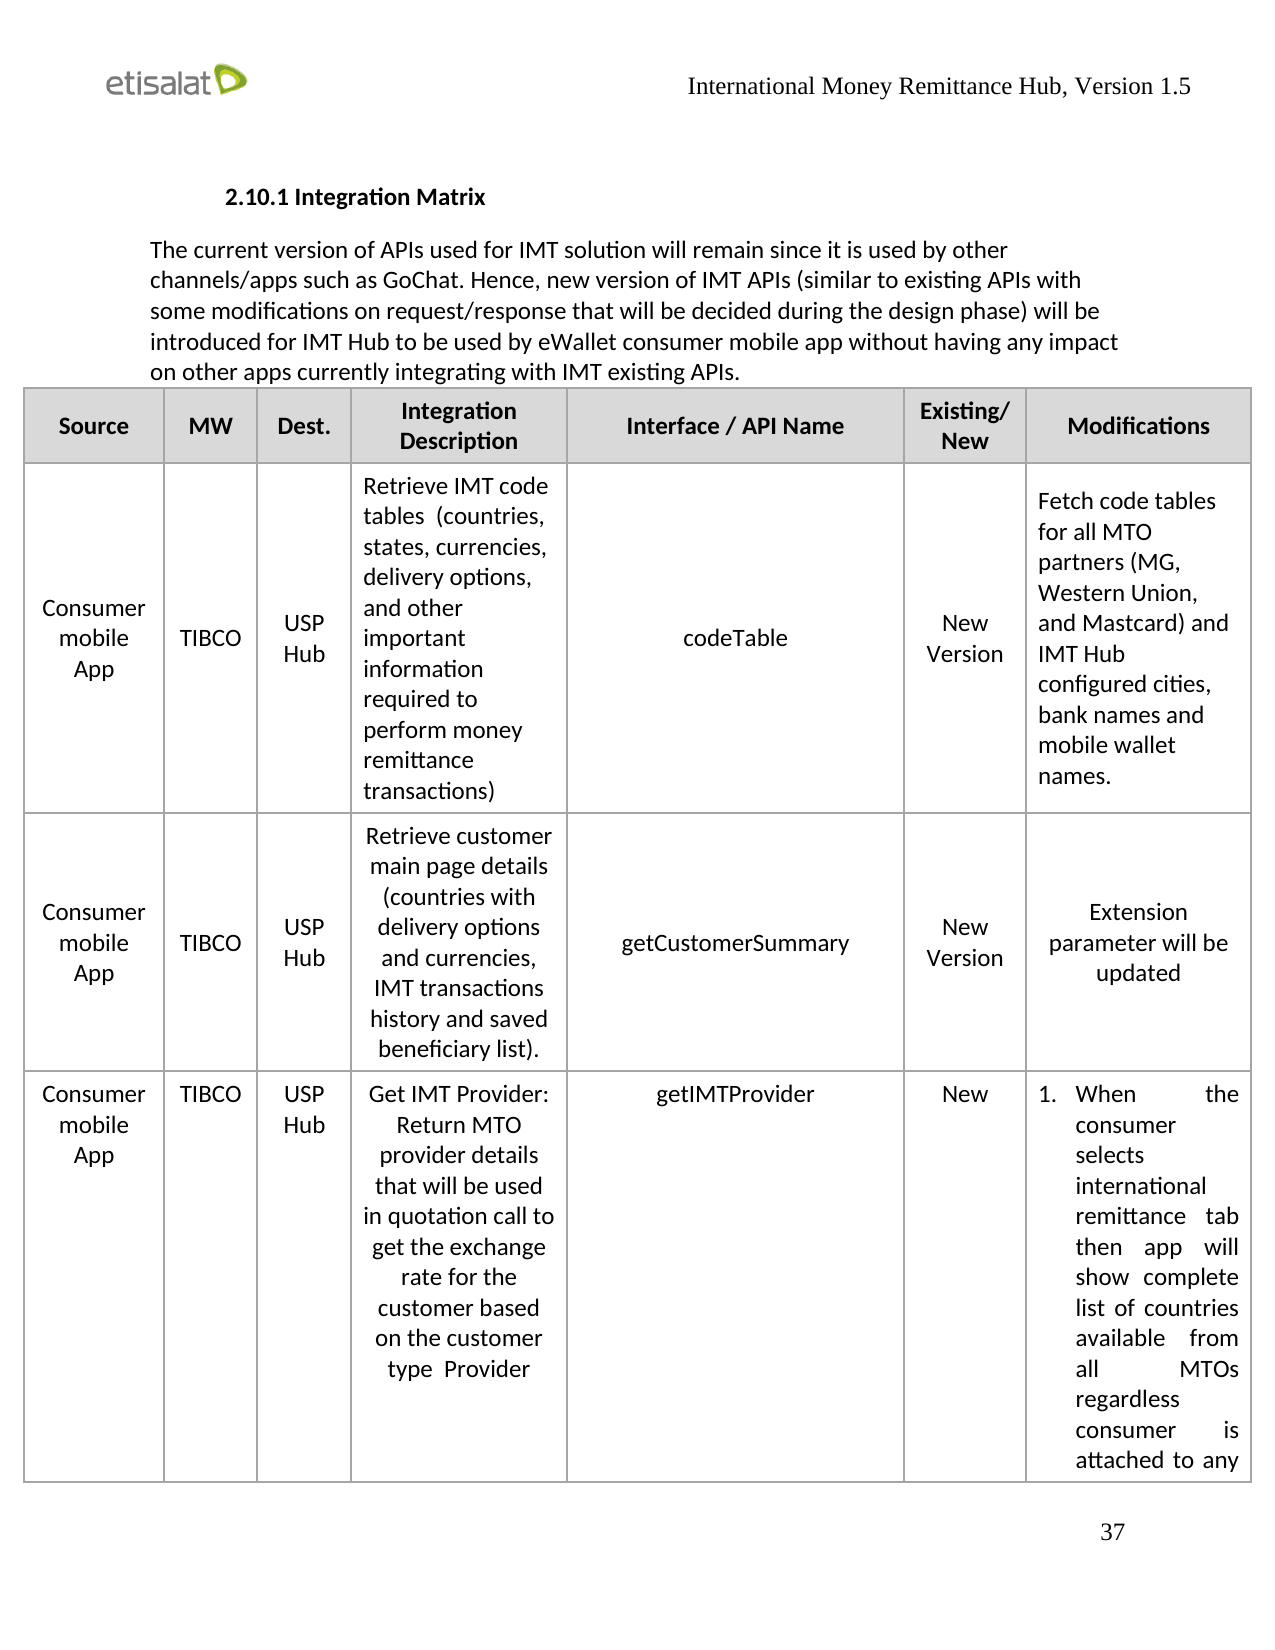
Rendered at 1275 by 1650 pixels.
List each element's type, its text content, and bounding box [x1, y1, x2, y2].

table_cell USP Hub [258, 814, 350, 1070]
table_cell New Version [905, 464, 1025, 812]
table_cell TIBCO [165, 464, 256, 812]
table_header Existing/ New [905, 389, 1025, 462]
text The current version of APIs used for IMT solution will remain since it is used by other channels/apps such as GoChat. Hence, new version of IMT APIs (similar to existing APIs with some modifications on request/response that will be decided during the design phase) will be introduced for IMT Hub to be used by eWallet consumer mobile app without having any impact on other apps currently integrating with IMT existing APIs. [150, 234, 1125, 387]
subtitle 2.10.1 Integration Matrix [225, 181, 1125, 212]
table_cell codeTable [568, 464, 903, 812]
table_cell New [905, 1072, 1025, 1481]
table_cell getIMTProvider [568, 1072, 903, 1481]
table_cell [352, 1072, 566, 1481]
table_cell TIBCO [165, 814, 256, 1070]
table_header Interface / API Name [568, 389, 903, 462]
table_header Dest. [258, 389, 350, 462]
table_cell New Version [905, 814, 1025, 1070]
picture [97, 58, 251, 100]
table_cell TIBCO [165, 1072, 256, 1481]
table_header Integration Description [352, 389, 566, 462]
table_cell Consumer mobile App [25, 814, 163, 1070]
table_cell Retrieve IMT code tables (countries, states, currencies, delivery options, and other important information required to perform money remittance transactions) [352, 464, 566, 812]
table_cell USP Hub [258, 464, 350, 812]
table_cell Consumer mobile App [25, 1072, 163, 1481]
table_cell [1027, 1072, 1250, 1481]
table_cell Extension parameter will be updated [1027, 814, 1250, 1070]
table_header Source [25, 389, 163, 462]
table_cell Fetch code tables for all MTO partners (MG, Western Union, and Mastcard) and IMT Hub configured cities, bank names and mobile wallet names. [1027, 464, 1250, 812]
table_header MW [165, 389, 256, 462]
table_cell USP Hub [258, 1072, 350, 1481]
table_cell Consumer mobile App [25, 464, 163, 812]
table_header Modifications [1027, 389, 1250, 462]
table_cell Retrieve customer main page details (countries with delivery options and currencies, IMT transactions history and saved beneficiary list). [352, 814, 566, 1070]
table_cell getCustomerSummary [568, 814, 903, 1070]
